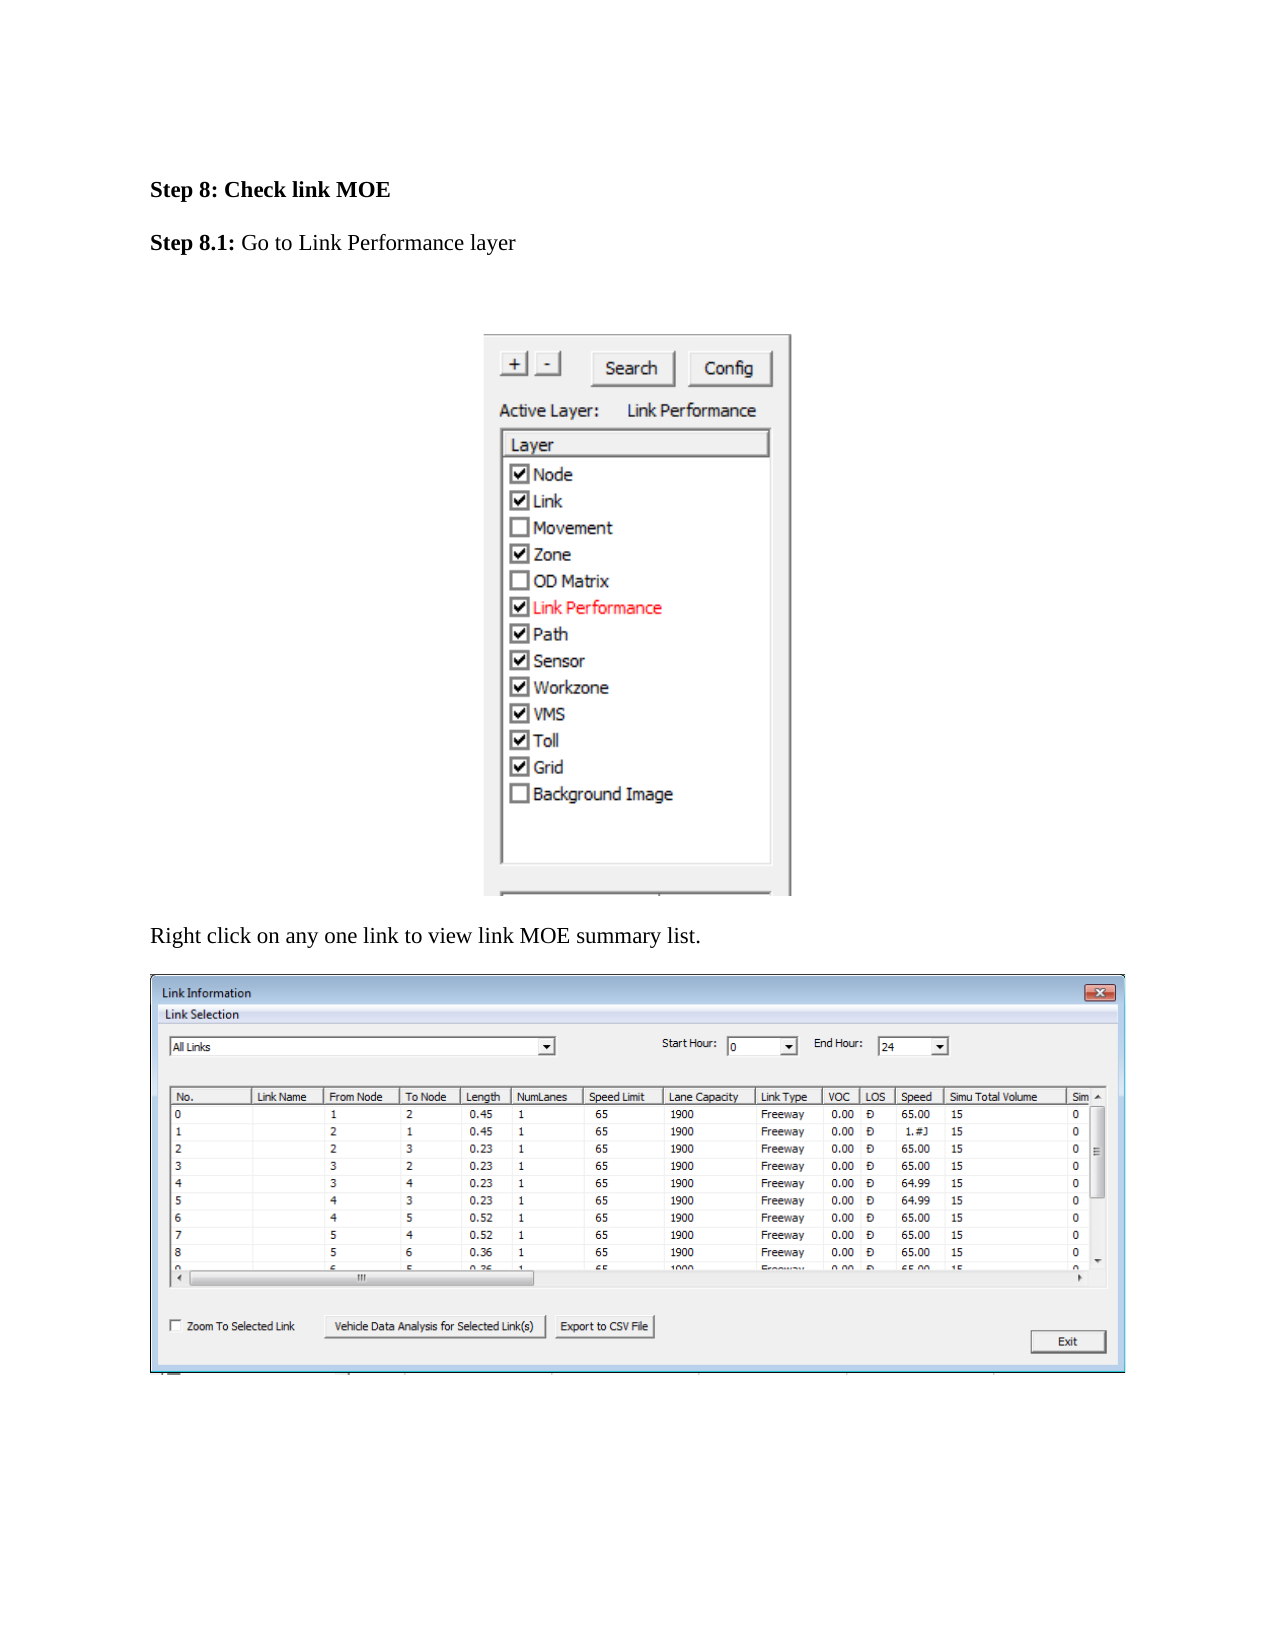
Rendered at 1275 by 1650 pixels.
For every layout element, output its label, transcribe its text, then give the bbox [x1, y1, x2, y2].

picture [483, 334, 792, 896]
text Step 8: Check link MOE [150, 176, 1125, 203]
picture [150, 974, 1125, 1375]
text Step 8.1: Go to Link Performance layer [150, 229, 1125, 255]
text Right click on any one link to view link MOE summary list. [150, 922, 1125, 948]
